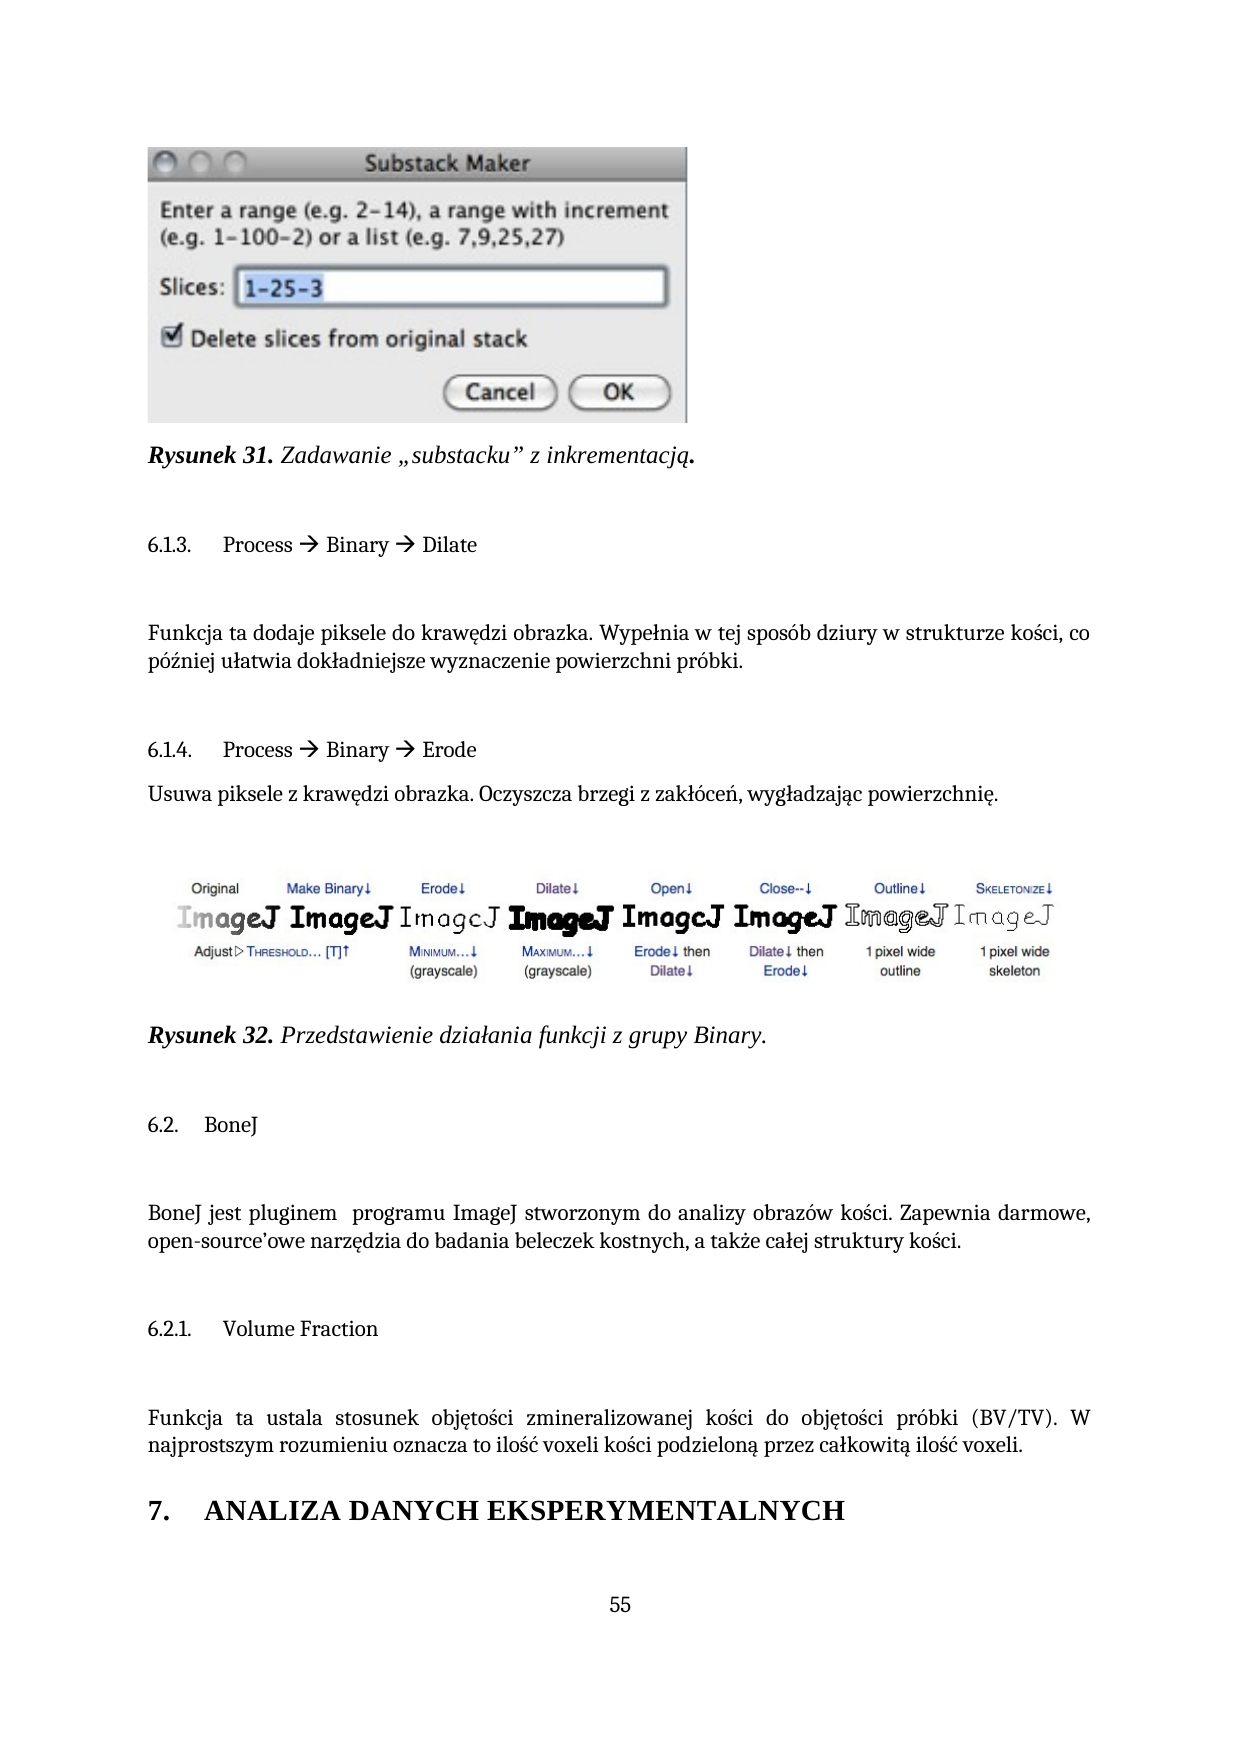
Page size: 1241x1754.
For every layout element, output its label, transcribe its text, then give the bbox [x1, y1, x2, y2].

text BoneJ jest pluginem programu ImageJ stworzonym do analizy obrazów kości. Zapewnia darmowe, open-source’owe narzędzia do badania beleczek kostnych, a także całej struktury kości. [148, 1200, 1092, 1254]
text Funkcja ta dodaje piksele do krawędzi obrazka. Wypełnia w tej sposób dziury w strukturze kości, co później ułatwia dokładniejsze wyznaczenie powierzchni próbki. [148, 620, 1092, 674]
text Rysunek 31. Zadawanie „substacku” z inkrementacją. [148, 441, 1092, 469]
list BoneJ [148, 1111, 1092, 1138]
text Rysunek 32. Przedstawienie działania funkcji z grupy Binary. [148, 1020, 1092, 1049]
picture [147, 869, 1093, 1003]
list Process Binary Erode [148, 736, 1092, 763]
list Volume Fraction [148, 1316, 1092, 1342]
picture [147, 147, 688, 423]
subtitle Analiza danych eksperymentalnych [148, 1493, 1092, 1527]
text Usuwa piksele z krawędzi obrazka. Oczyszcza brzegi z zakłóceń, wygładzając powierzchnię. [148, 781, 1092, 807]
text Funkcja ta ustala stosunek objętości zmineralizowanej kości do objętości próbki (BV/TV). W najprostszym rozumieniu oznacza to ilość voxeli kości podzieloną przez całkowitą ilość voxeli. [148, 1404, 1092, 1458]
list Process Binary Dilate [148, 532, 1092, 558]
